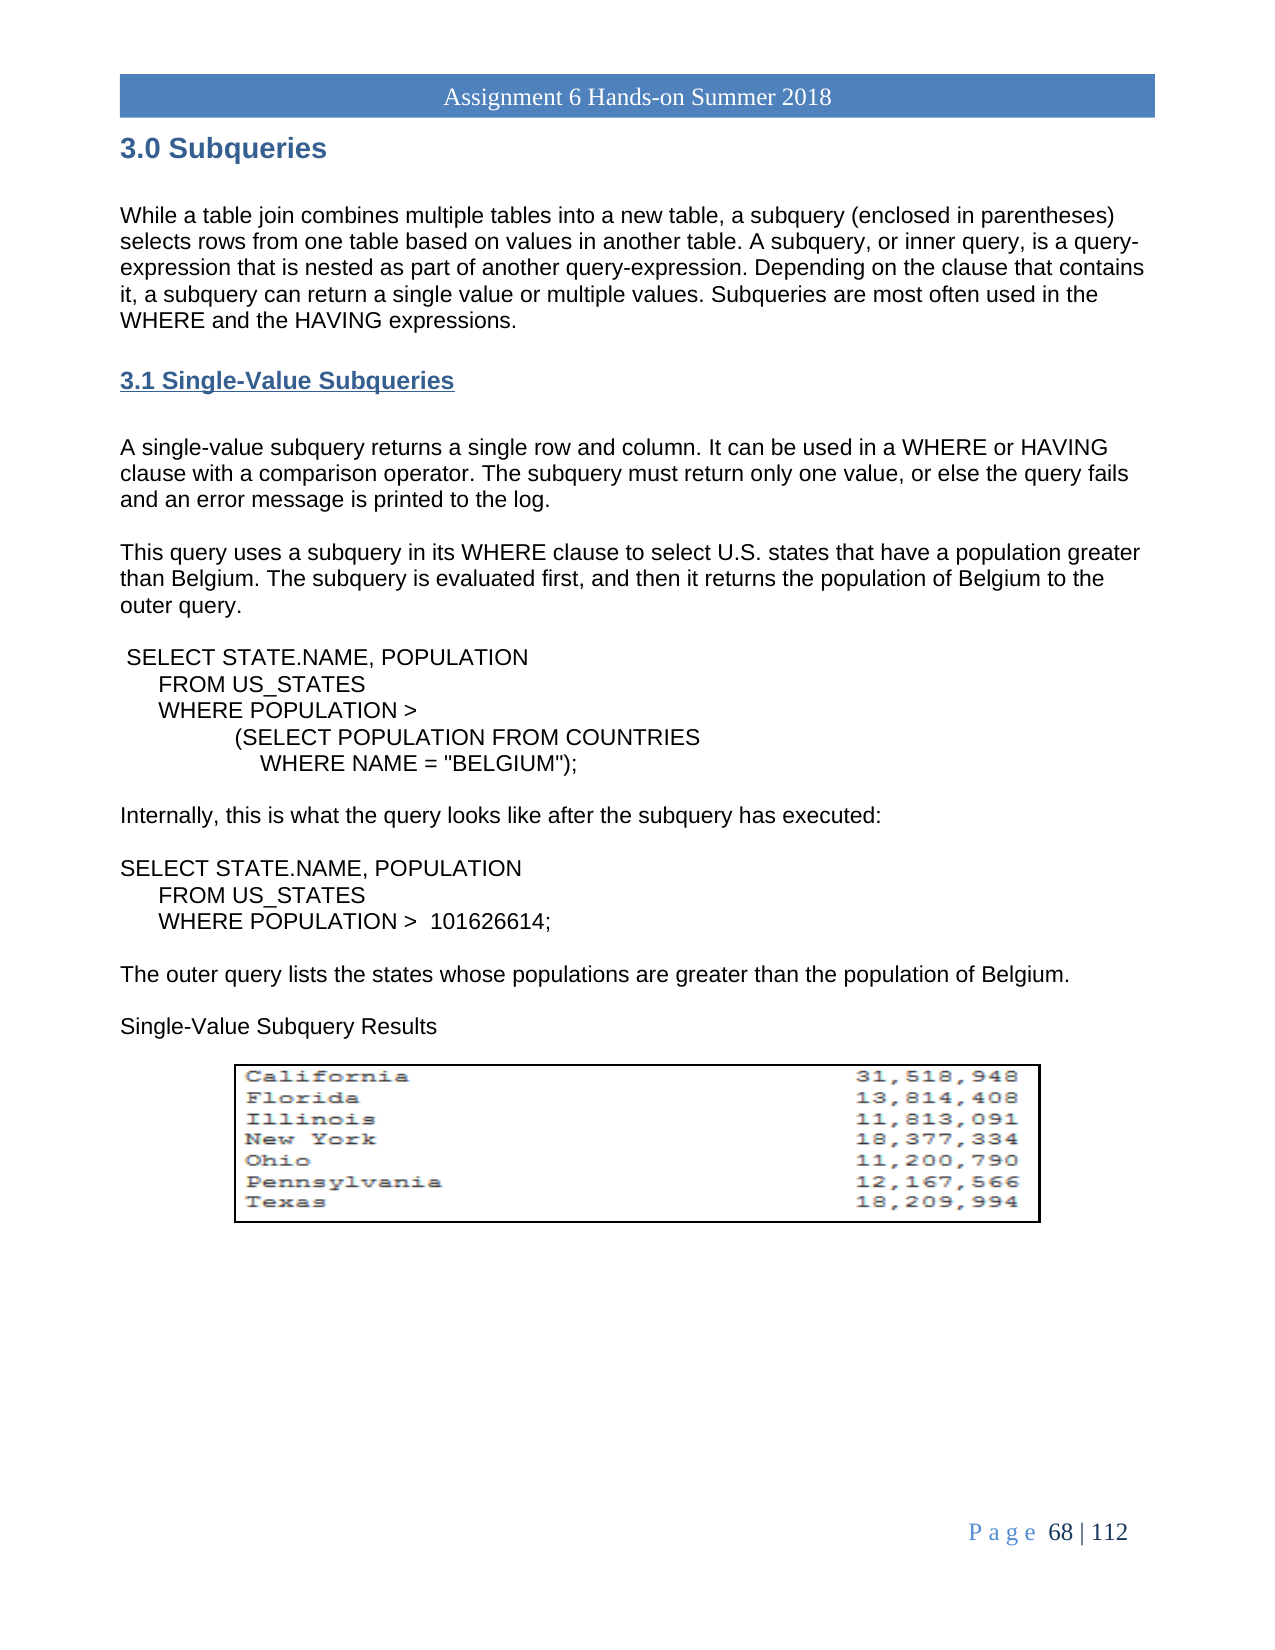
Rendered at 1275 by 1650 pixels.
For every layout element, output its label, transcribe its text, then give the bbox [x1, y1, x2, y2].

text WHERE POPULATION > 101626614; [120, 908, 1155, 934]
text WHERE POPULATION > [120, 697, 1155, 723]
text The outer query lists the states whose populations are greater than the population of Belgium. [120, 961, 1155, 987]
text (SELECT POPULATION FROM COUNTRIES [120, 723, 1155, 750]
picture [236, 1066, 1038, 1221]
text SELECT STATE.NAME, POPULATION [120, 855, 1155, 882]
text FROM US_STATES [120, 671, 1155, 697]
text A single-value subquery returns a single row and column. It can be used in a WHERE or HAVING clause with a comparison operator. The subquery must return only one value, or else the query fails and an error message is printed to the log. [120, 433, 1155, 513]
subtitle 3.1 Single-Value Subqueries [120, 366, 1155, 395]
text WHERE NAME = "BELGIUM"); [120, 750, 1155, 776]
text This query uses a subquery in its WHERE clause to select U.S. states that have a population greater than Belgium. The subquery is evaluated first, and then it returns the population of Belgium to the outer query. [120, 539, 1155, 618]
text SELECT STATE.NAME, POPULATION [120, 644, 1155, 671]
text Single-Value Subquery Results [120, 1013, 1155, 1040]
subtitle 3.0 Subqueries [120, 118, 1155, 165]
text While a table join combines multiple tables into a new table, a subquery (enclosed in parentheses) selects rows from one table based on values in another table. A subquery, or inner query, is a query-expression that is nested as part of another query-expression. Depending on the clause that contains it, a subquery can return a single value or multiple values. Subqueries are most often used in the WHERE and the HAVING expressions. [120, 202, 1155, 333]
text FROM US_STATES [120, 882, 1155, 908]
text Internally, this is what the query looks like after the subquery has executed: [120, 802, 1155, 829]
